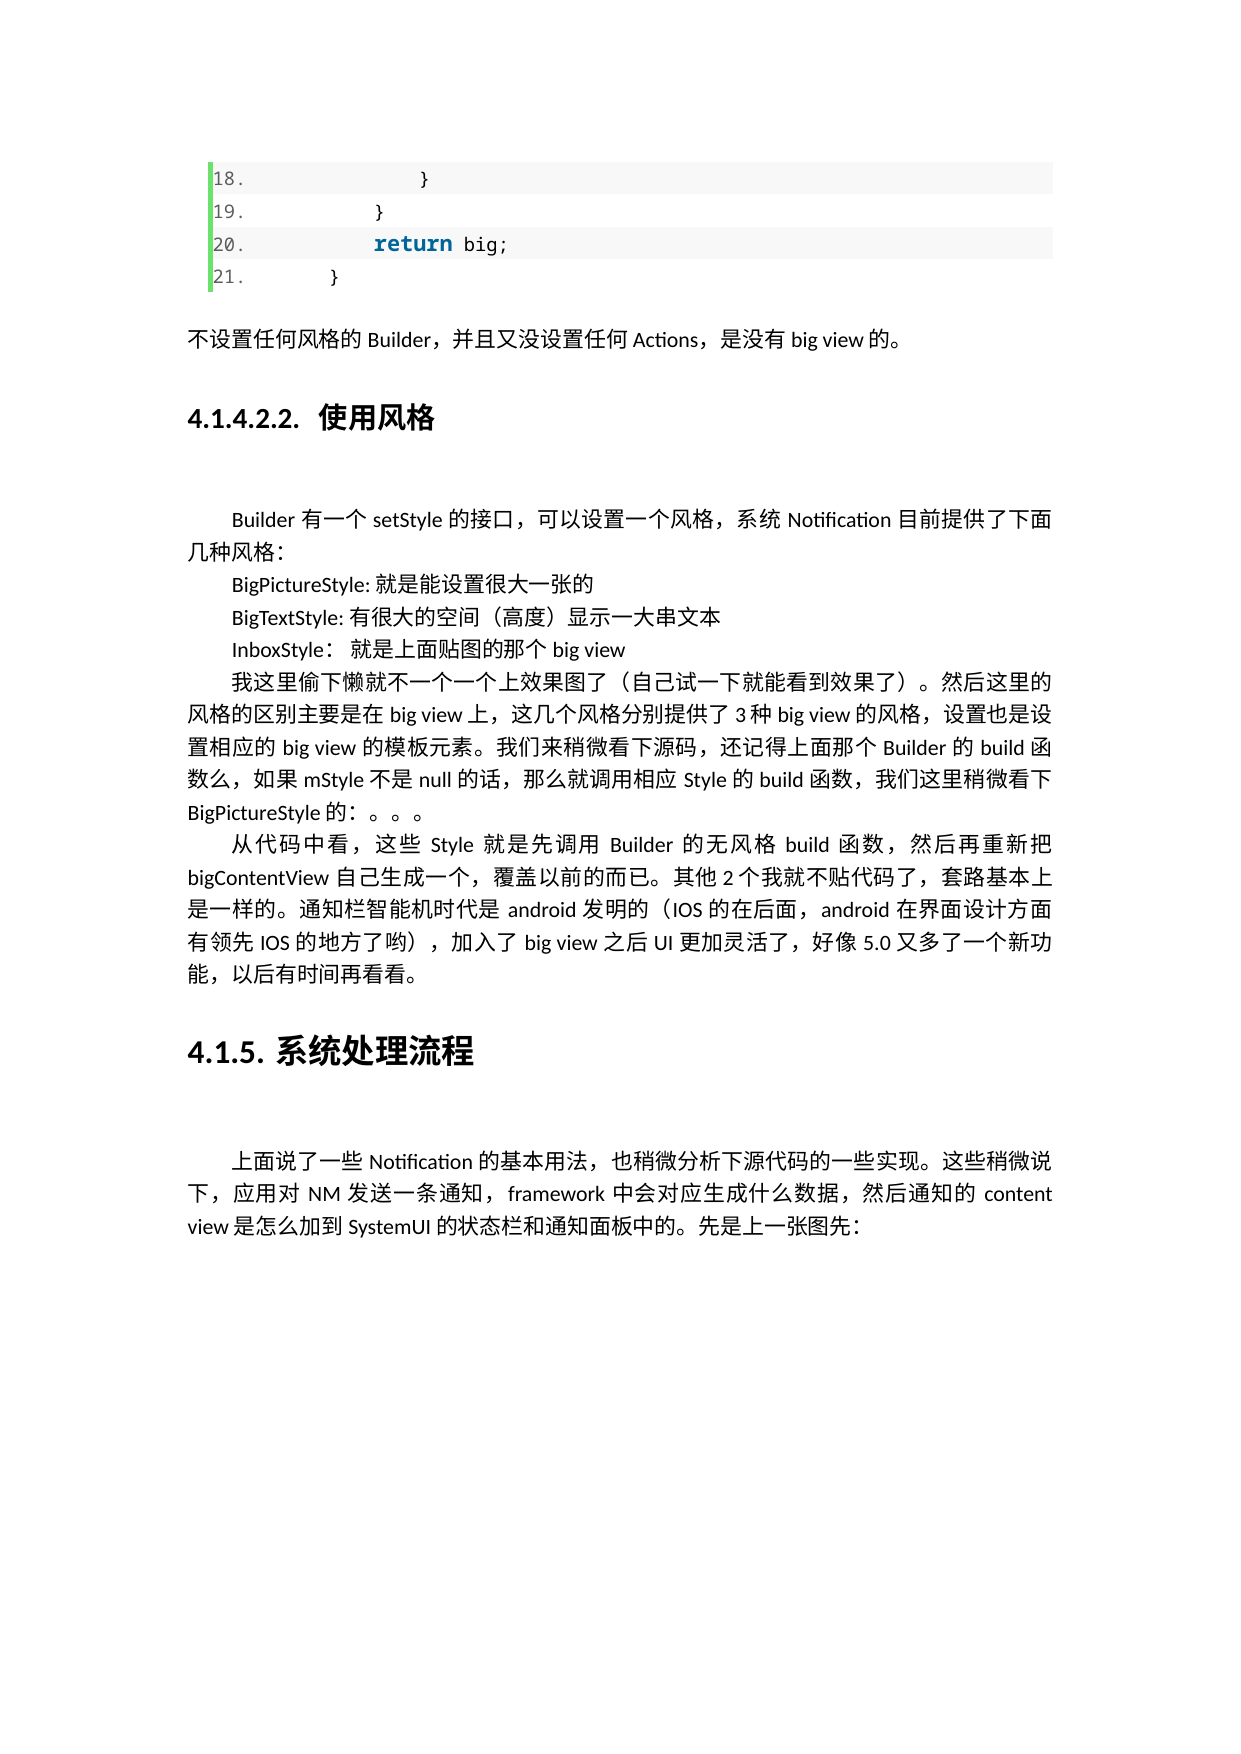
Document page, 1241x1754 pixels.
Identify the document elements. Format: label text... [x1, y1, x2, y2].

list return big; [213, 227, 1053, 259]
text BigPictureStyle: 就是能设置很大一张的 [187, 567, 1053, 599]
text 从代码中看，这些 Style 就是先调用 Builder 的无风格 build 函数，然后再重新把 bigContentView 自己生成一个，覆盖以前的而已。其他2个我就不贴代码了，套路基本上是一样的。通知栏智能机时代是 android 发明的（IOS 的在后面，android 在界面设计方面有领先 IOS 的地方了哟），加入了 big view 之后 UI 更加灵活了，好像 5.0 又多了一个新功能，以后有时间再看看。 [187, 827, 1053, 989]
list } [213, 194, 1053, 227]
list } [213, 162, 1053, 194]
text 不设置任何风格的 Builder，并且又没设置任何 Actions，是没有 big view 的。 [187, 321, 1053, 354]
list } [213, 259, 1053, 292]
text 上面说了一些 Notification 的基本用法，也稍微分析下源代码的一些实现。这些稍微说下，应用对 NM 发送一条通知，framework 中会对应生成什么数据，然后通知的 content view 是怎么加到 SystemUI 的状态栏和通知面板中的。先是上一张图先： [187, 1143, 1053, 1241]
text 我这里偷下懒就不一个一个上效果图了（自己试一下就能看到效果了）。然后这里的风格的区别主要是在 big view 上，这几个风格分别提供了3种 big view 的风格，设置也是设置相应的 big view 的模板元素。我们来稍微看下源码，还记得上面那个 Builder 的 build 函数么，如果 mStyle 不是 null 的话，那么就调用相应 Style 的 build 函数，我们这里稍微看下 BigPictureStyle 的：。。。 [187, 664, 1053, 827]
text BigTextStyle: 有很大的空间（高度）显示一大串文本 [187, 599, 1053, 632]
text InboxStyle： 就是上面贴图的那个 big view [187, 632, 1053, 664]
subtitle 使用风格 [187, 383, 1053, 448]
text Builder 有一个 setStyle 的接口，可以设置一个风格，系统 Notification 目前提供了下面几种风格： [187, 502, 1053, 567]
subtitle 系统处理流程 [187, 1016, 1053, 1081]
